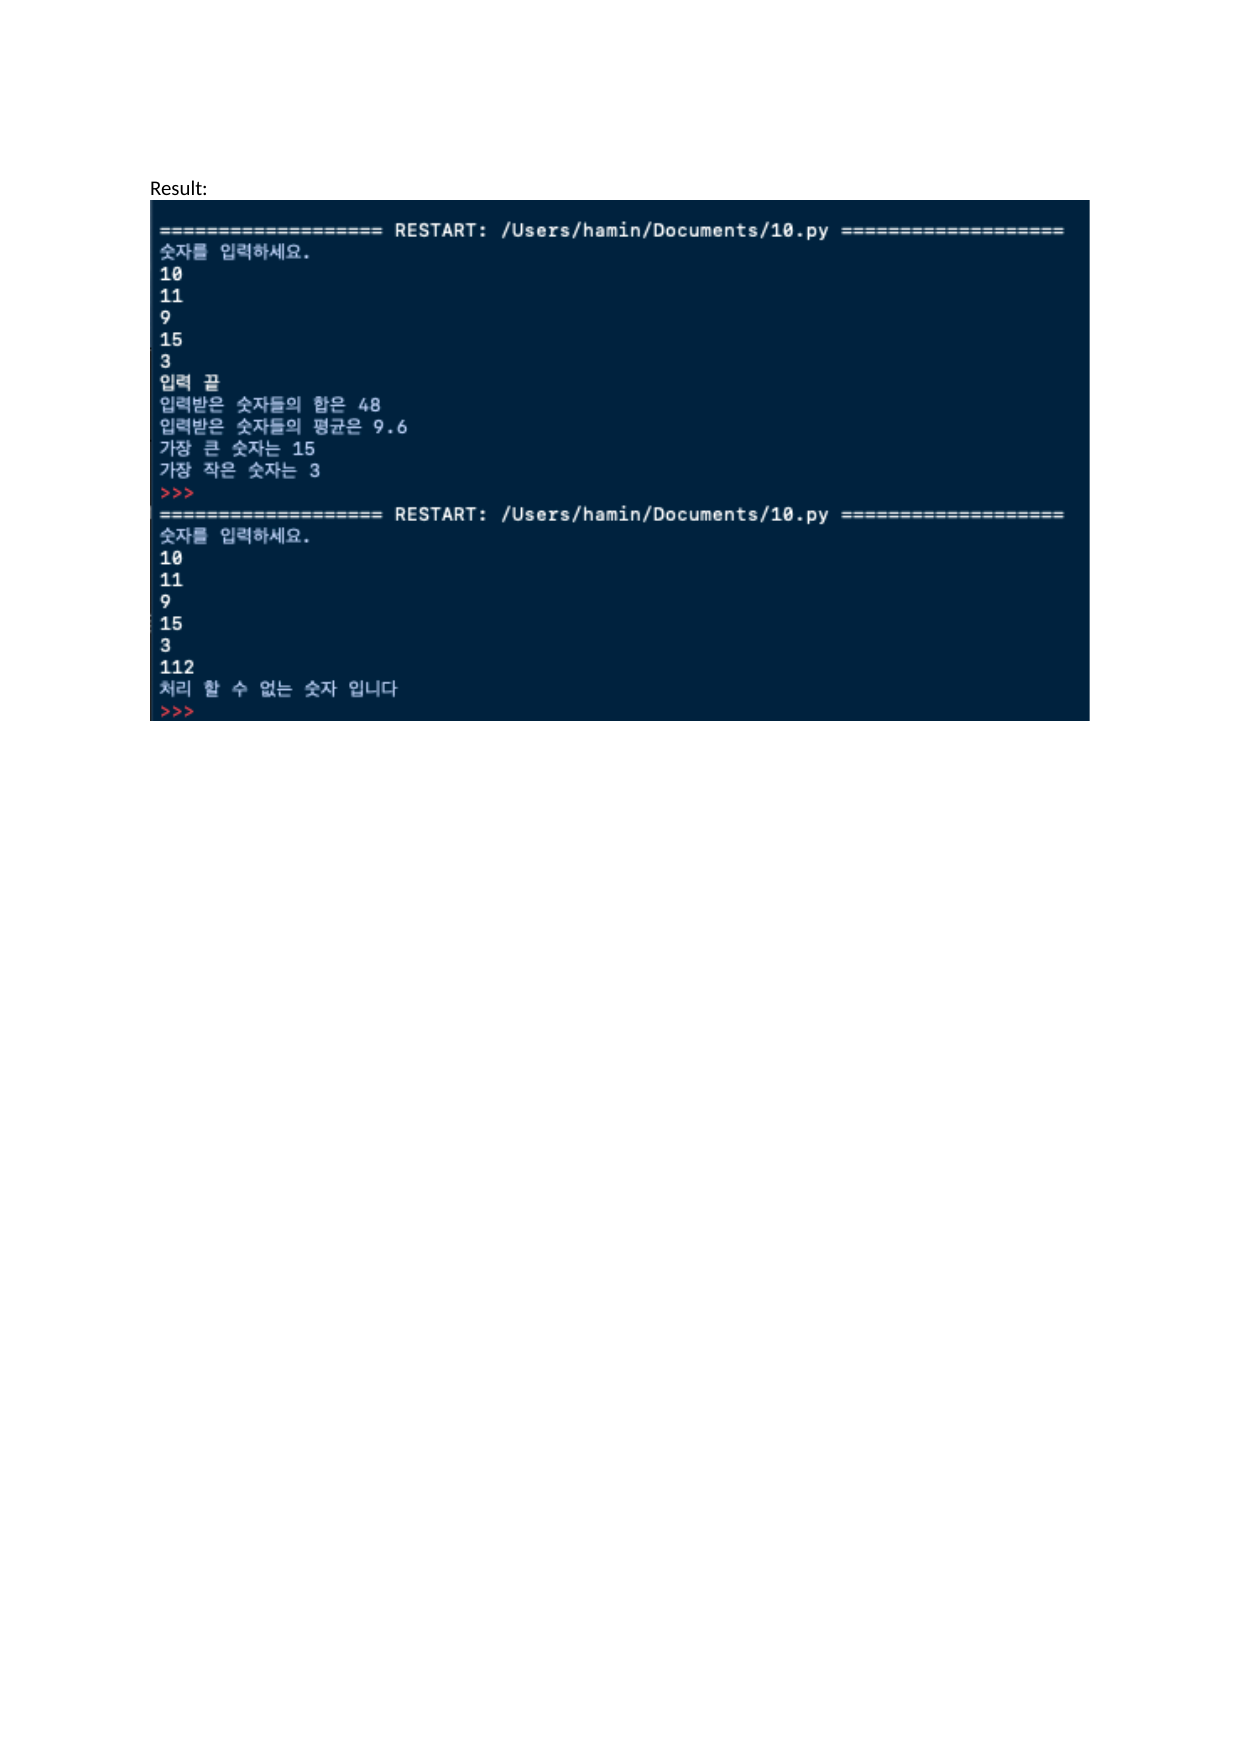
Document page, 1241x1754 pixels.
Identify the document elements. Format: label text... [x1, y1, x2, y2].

text Result: [150, 175, 1090, 200]
picture [150, 200, 1090, 721]
